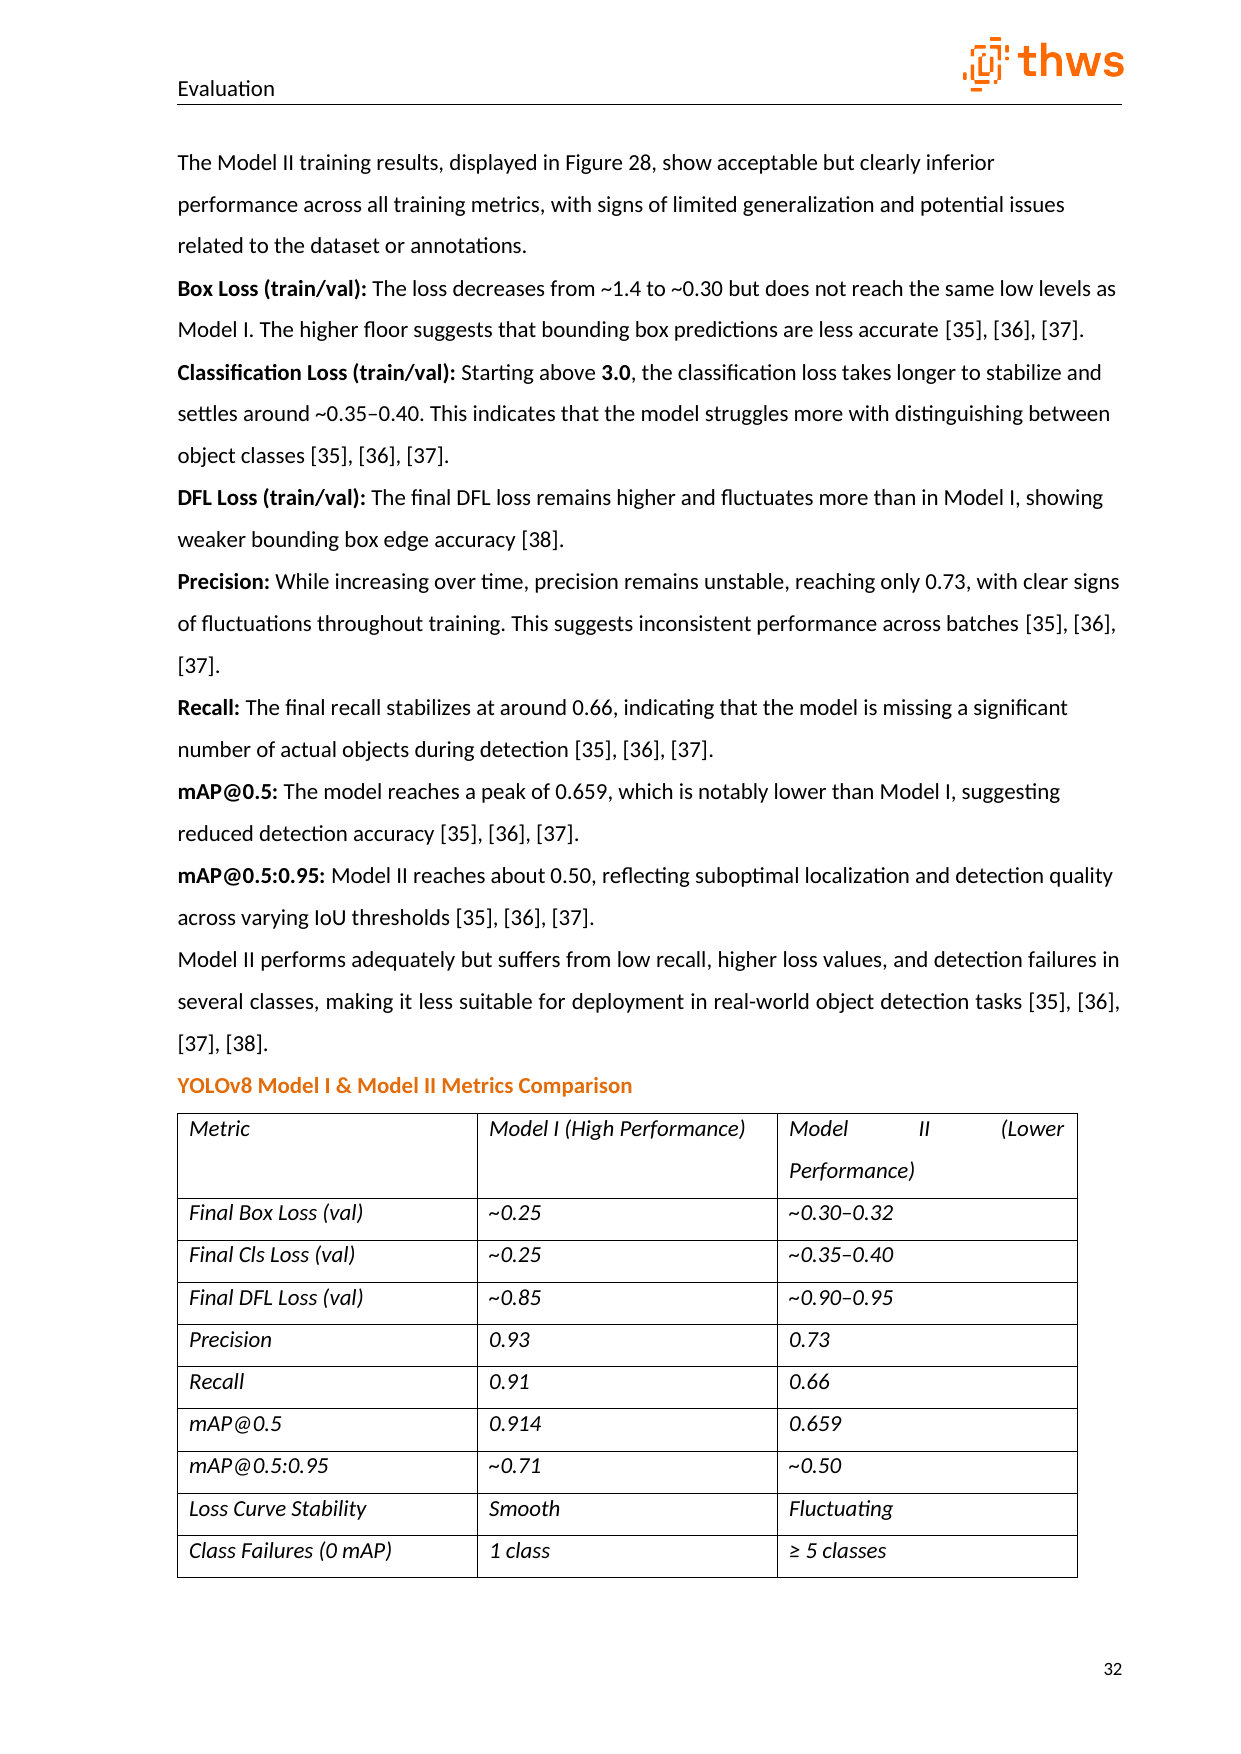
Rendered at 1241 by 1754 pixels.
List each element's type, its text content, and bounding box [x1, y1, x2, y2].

table_cell ~0.25 [478, 1241, 777, 1282]
table_cell 0.91 [478, 1367, 777, 1408]
text Recall: The final recall stabilizes at around 0.66, indicating that the model is missing a significant number of actual objects during detection [35], [36], [37]. [177, 693, 1122, 763]
text mAP@0.5:0.95: Model II reaches about 0.50, reflecting suboptimal localization and detection quality across varying IoU thresholds [35], [36], [37]. [177, 861, 1122, 931]
table_cell mAP@0.5:0.95 [178, 1452, 477, 1493]
text Classification Loss (train/val): Starting above 3.0, the classification loss takes longer to stabilize and settles around ~0.35–0.40. This indicates that the model struggles more with distinguishing between object classes [35], [36], [37]. [177, 358, 1122, 469]
table_cell 0.93 [478, 1325, 777, 1366]
table_cell 0.66 [778, 1367, 1077, 1408]
subtitle YOLOv8 Model I & Model II Metrics Comparison [177, 1071, 1122, 1099]
table_cell ~0.71 [478, 1452, 777, 1493]
table_cell 0.659 [778, 1409, 1077, 1451]
text Box Loss (train/val): The loss decreases from ~1.4 to ~0.30 but does not reach the same low levels as Model I. The higher floor suggests that bounding box predictions are less accurate [35], [36], [37]. [177, 274, 1122, 344]
table_cell ~0.90–0.95 [778, 1283, 1077, 1324]
table_cell Fluctuating [778, 1494, 1077, 1535]
table_cell ~0.50 [778, 1452, 1077, 1493]
table_cell ~0.85 [478, 1283, 777, 1324]
table_cell ≥ 5 classes [778, 1536, 1077, 1577]
text mAP@0.5: The model reaches a peak of 0.659, which is notably lower than Model I, suggesting reduced detection accuracy [35], [36], [37]. [177, 777, 1122, 847]
table_cell 0.73 [778, 1325, 1077, 1366]
table_cell ~0.25 [478, 1199, 777, 1239]
table_header Metric [178, 1114, 477, 1197]
table_cell Recall [178, 1367, 477, 1408]
table_cell 1 class [478, 1536, 777, 1577]
table_cell ~0.30–0.32 [778, 1199, 1077, 1239]
text DFL Loss (train/val): The final DFL loss remains higher and fluctuates more than in Model I, showing weaker bounding box edge accuracy [38]. [177, 483, 1122, 553]
table_cell Final DFL Loss (val) [178, 1283, 477, 1324]
table_cell Loss Curve Stability [178, 1494, 477, 1535]
text The Model II training results, displayed in Figure 28, show acceptable but clearly inferior performance across all training metrics, with signs of limited generalization and potential issues related to the dataset or annotations. [177, 148, 1122, 260]
table_cell 0.914 [478, 1409, 777, 1451]
table_header Model I (High Performance) [478, 1114, 777, 1197]
table_cell Precision [178, 1325, 477, 1366]
table_cell ~0.35–0.40 [778, 1241, 1077, 1282]
table_cell mAP@0.5 [178, 1409, 477, 1451]
text Model II performs adequately but suffers from low recall, higher loss values, and detection failures in several classes, making it less suitable for deployment in real-world object detection tasks [35], [36], [37], [38]. [177, 945, 1122, 1057]
table_cell Final Cls Loss (val) [178, 1241, 477, 1282]
table_cell Final Box Loss (val) [178, 1199, 477, 1239]
table_header Model II (Lower Performance) [778, 1114, 1077, 1197]
picture [951, 25, 1131, 103]
table_cell Smooth [478, 1494, 777, 1535]
text Precision: While increasing over time, precision remains unstable, reaching only 0.73, with clear signs of fluctuations throughout training. This suggests inconsistent performance across batches [35], [36], [37]. [177, 567, 1122, 679]
table_cell Class Failures (0 mAP) [178, 1536, 477, 1577]
